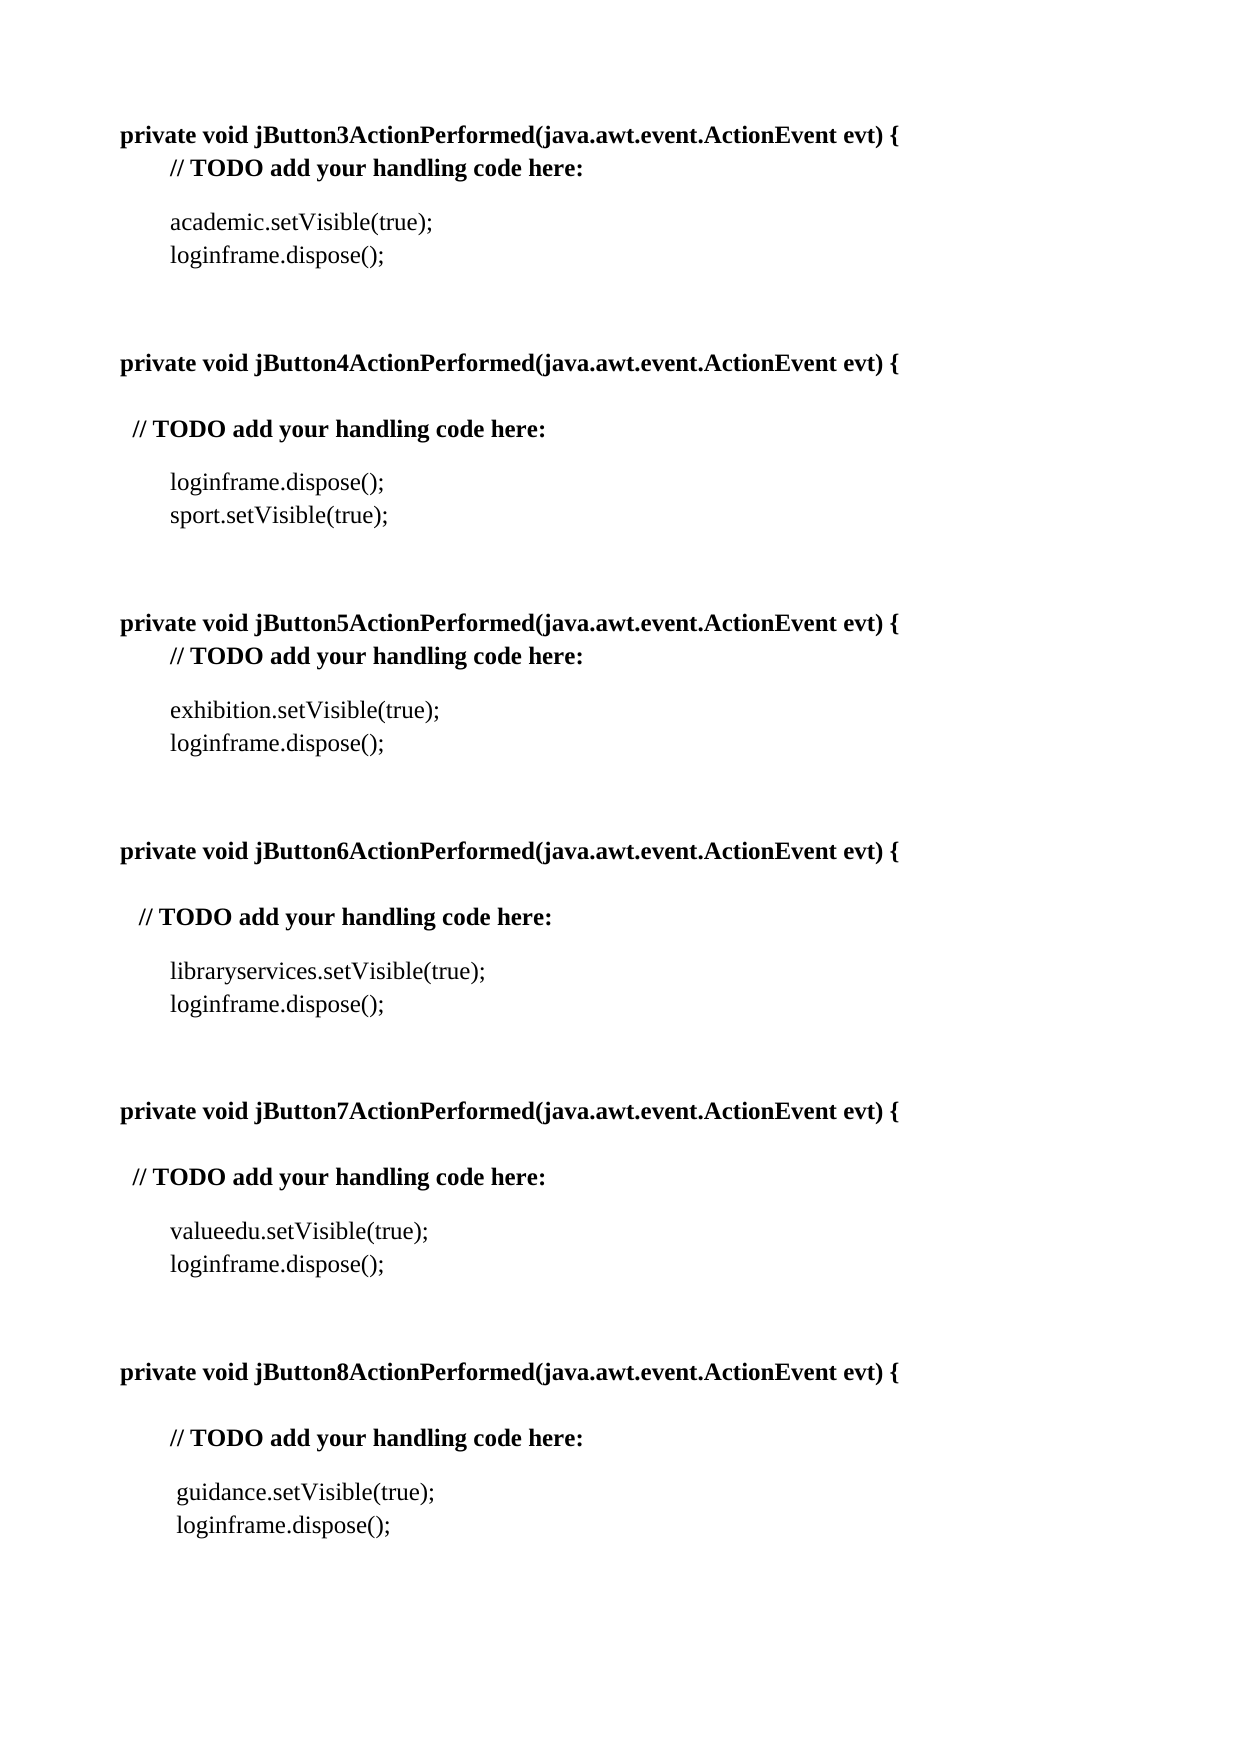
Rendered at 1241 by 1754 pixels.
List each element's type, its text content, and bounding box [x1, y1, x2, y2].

text private void jButton6ActionPerformed(java.awt.event.ActionEvent evt) { // TODO add your handling code here: [120, 836, 1120, 931]
text private void jButton7ActionPerformed(java.awt.event.ActionEvent evt) { // TODO add your handling code here: [120, 1096, 1120, 1191]
text loginframe.dispose(); sport.setVisible(true); [120, 467, 1120, 529]
text private void jButton4ActionPerformed(java.awt.event.ActionEvent evt) { // TODO add your handling code here: [120, 348, 1120, 442]
text private void jButton8ActionPerformed(java.awt.event.ActionEvent evt) { // TODO add your handling code here: [120, 1357, 1120, 1452]
text academic.setVisible(true); loginframe.dispose(); [120, 207, 1120, 269]
text exhibition.setVisible(true); loginframe.dispose(); [120, 695, 1120, 757]
text private void jButton3ActionPerformed(java.awt.event.ActionEvent evt) { // TODO add your handling code here: [120, 120, 1120, 182]
text private void jButton5ActionPerformed(java.awt.event.ActionEvent evt) { // TODO add your handling code here: [120, 608, 1120, 670]
text valueedu.setVisible(true); loginframe.dispose(); [120, 1216, 1120, 1278]
text libraryservices.setVisible(true); loginframe.dispose(); [120, 956, 1120, 1017]
text guidance.setVisible(true); loginframe.dispose(); [120, 1477, 1120, 1539]
